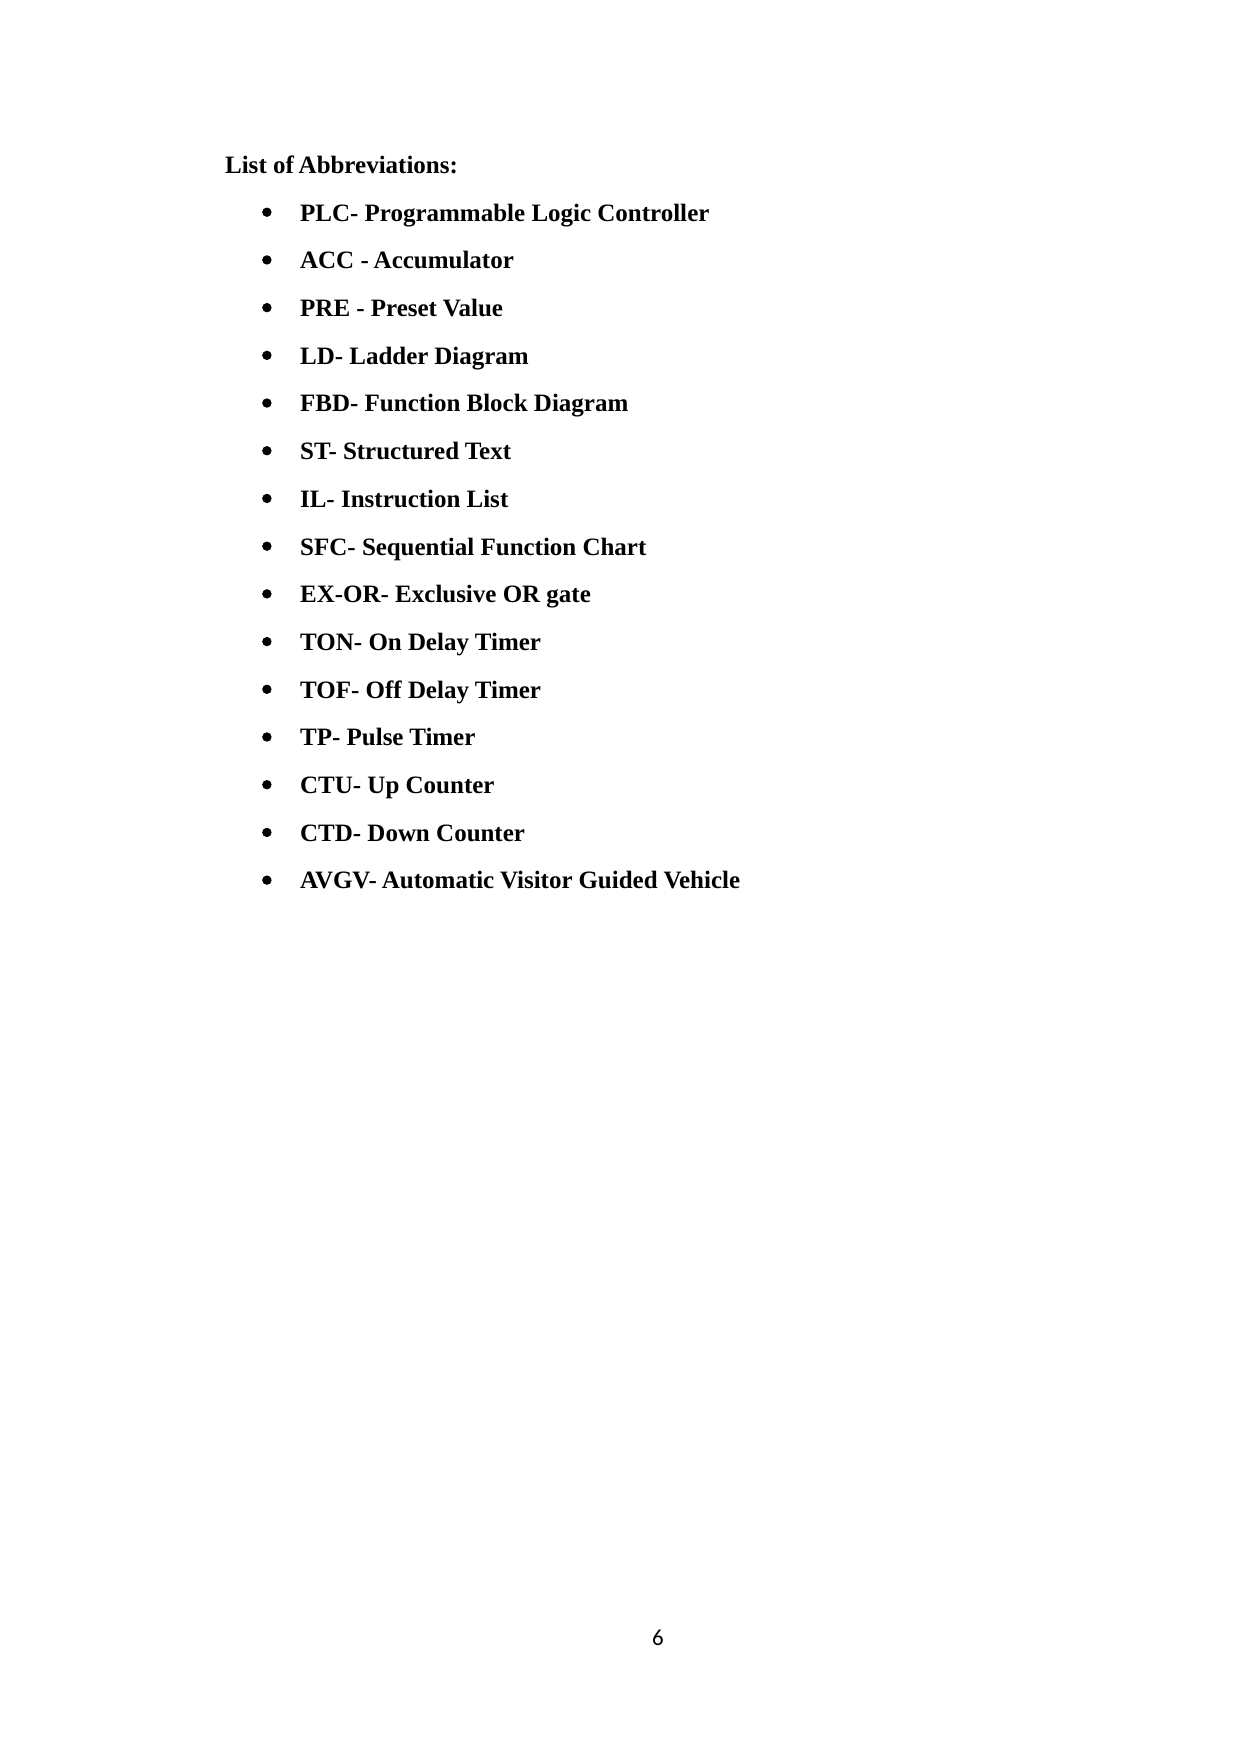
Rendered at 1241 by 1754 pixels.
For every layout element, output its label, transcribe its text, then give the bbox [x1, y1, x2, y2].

list AVGV- Automatic Visitor Guided Vehicle [262, 866, 1090, 894]
list IL- Instruction List [262, 484, 1090, 513]
list PLC- Programmable Logic Controller [262, 198, 1090, 226]
list TON- On Delay Timer [262, 627, 1090, 656]
list FBD- Function Block Diagram [262, 388, 1090, 417]
list TOF- Off Delay Timer [262, 675, 1090, 703]
list ST- Structured Text [262, 436, 1090, 465]
list LD- Ladder Diagram [262, 341, 1090, 369]
list CTD- Down Counter [262, 818, 1090, 847]
list EX-OR- Exclusive OR gate [262, 579, 1090, 608]
list ACC - Accumulator [262, 245, 1090, 274]
list TP- Pulse Timer [262, 722, 1090, 751]
list CTU- Up Counter [262, 770, 1090, 799]
text List of Abbreviations: [225, 150, 1090, 179]
list SFC- Sequential Function Chart [262, 532, 1090, 560]
list PRE - Preset Value [262, 293, 1090, 322]
